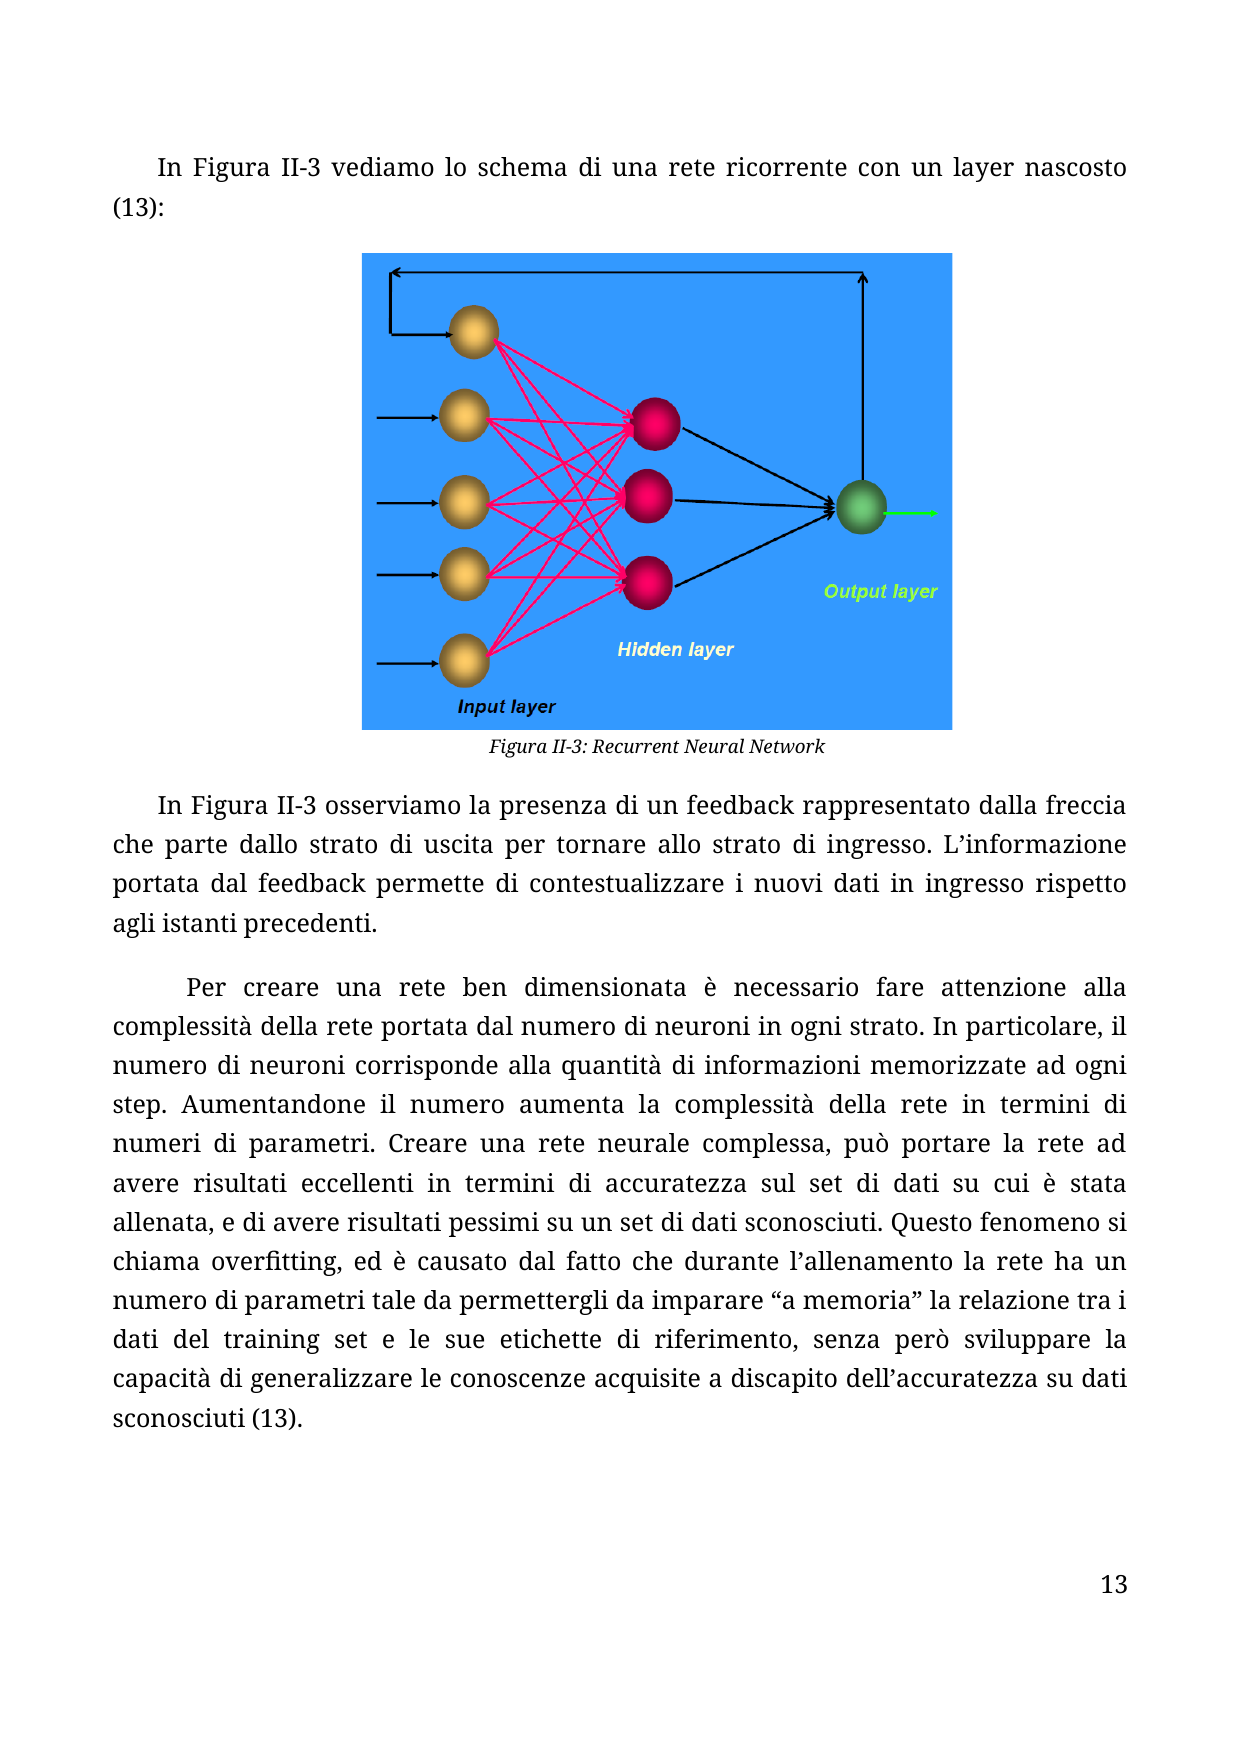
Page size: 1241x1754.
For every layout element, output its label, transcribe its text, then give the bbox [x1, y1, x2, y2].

picture [361, 253, 953, 730]
text In Figura II-3 vediamo lo schema di una rete ricorrente con un layer nascosto (13): [112, 150, 1128, 223]
text In Figura II-3 osserviamo la presenza di un feedback rappresentato dalla freccia che parte dallo strato di uscita per tornare allo strato di ingresso. L’informazione portata dal feedback permette di contestualizzare i nuovi dati in ingresso rispetto agli istanti precedenti. [112, 788, 1128, 939]
text Figura II-3: Recurrent Neural Network [112, 733, 1128, 759]
text Per creare una rete ben dimensionata è necessario fare attenzione alla complessità della rete portata dal numero di neuroni in ogni strato. In particolare, il numero di neuroni corrisponde alla quantità di informazioni memorizzate ad ogni step. Aumentandone il numero aumenta la complessità della rete in termini di numeri di parametri. Creare una rete neurale complessa, può portare la rete ad avere risultati eccellenti in termini di accuratezza sul set di dati su cui è stata allenata, e di avere risultati pessimi su un set di dati sconosciuti. Questo fenomeno si chiama overfitting, ed è causato dal fatto che durante l’allenamento la rete ha un numero di parametri tale da permettergli da imparare “a memoria” la relazione tra i dati del training set e le sue etichette di riferimento, senza però sviluppare la capacità di generalizzare le conoscenze acquisite a discapito dell’accuratezza su dati sconosciuti (13). [112, 969, 1128, 1434]
